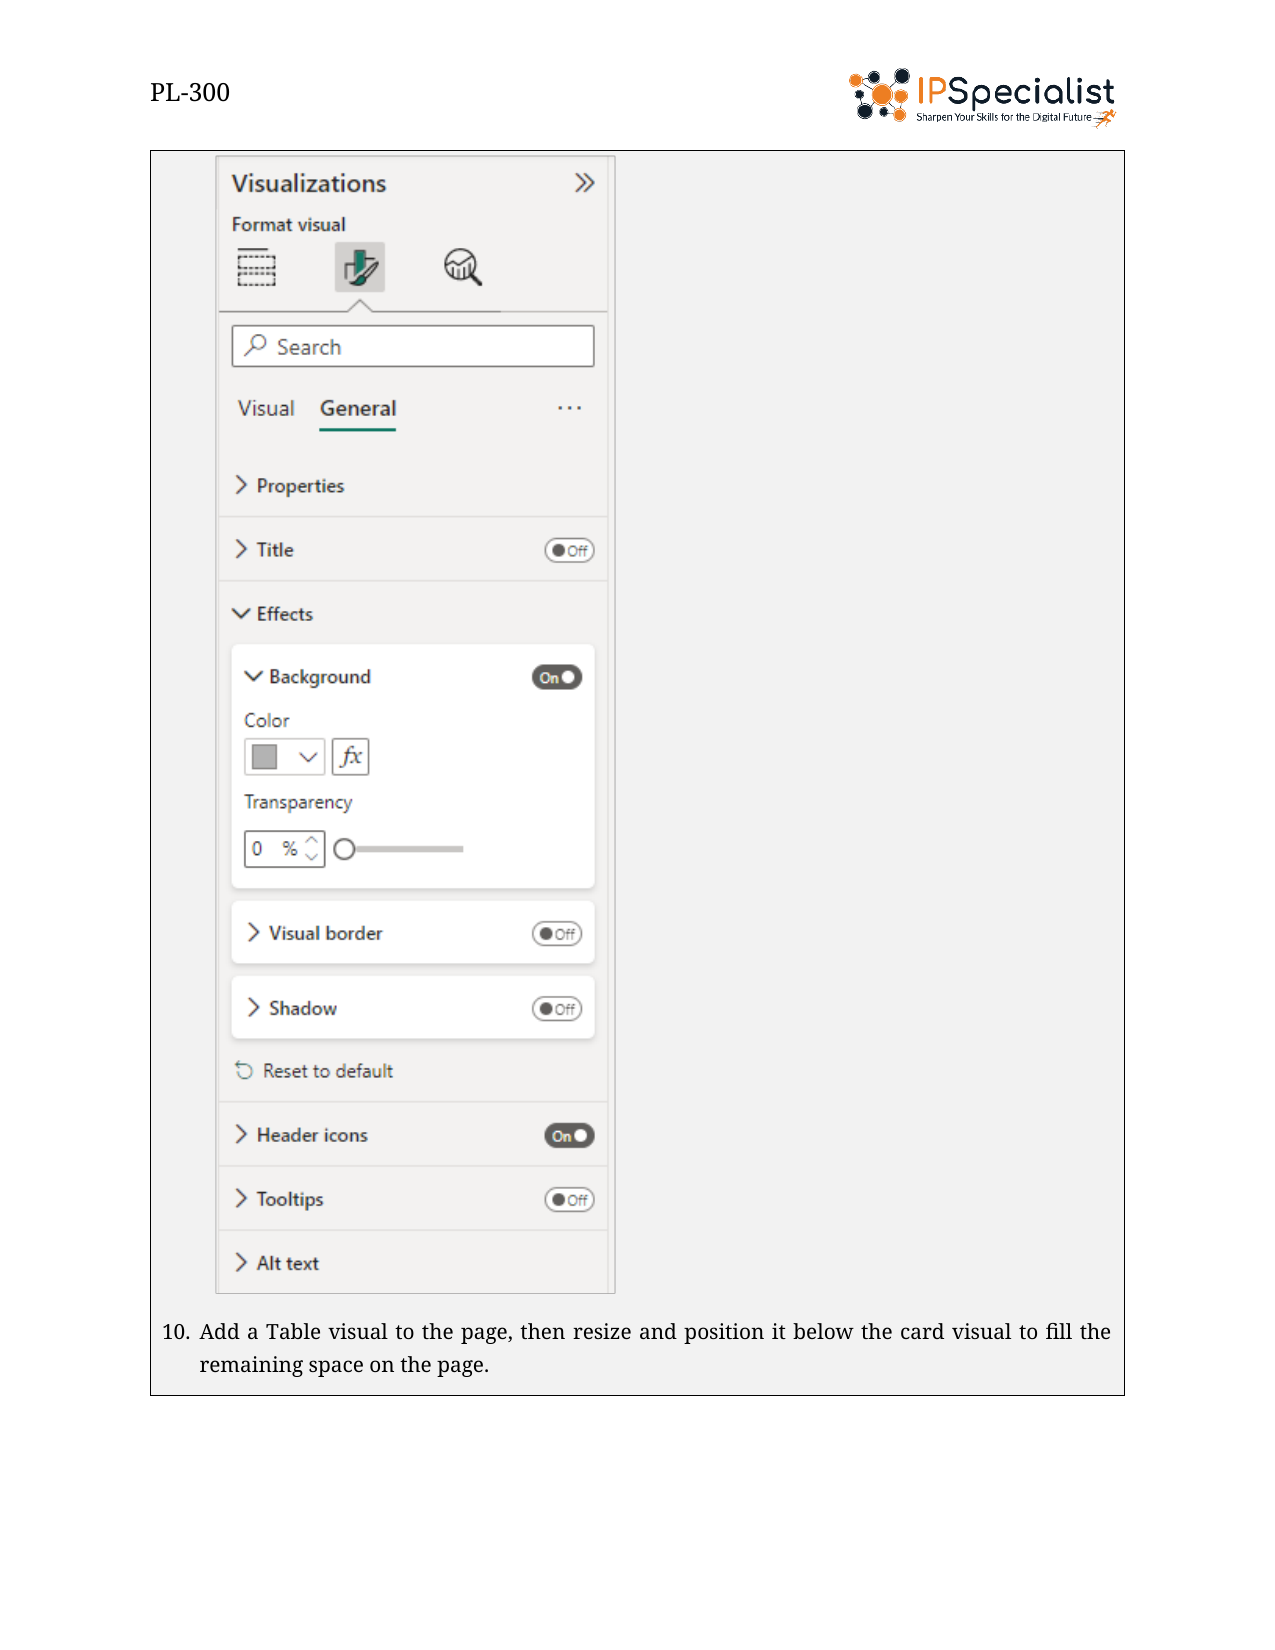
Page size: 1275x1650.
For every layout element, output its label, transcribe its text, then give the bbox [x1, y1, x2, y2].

picture [843, 54, 1121, 136]
picture [210, 151, 1065, 1300]
